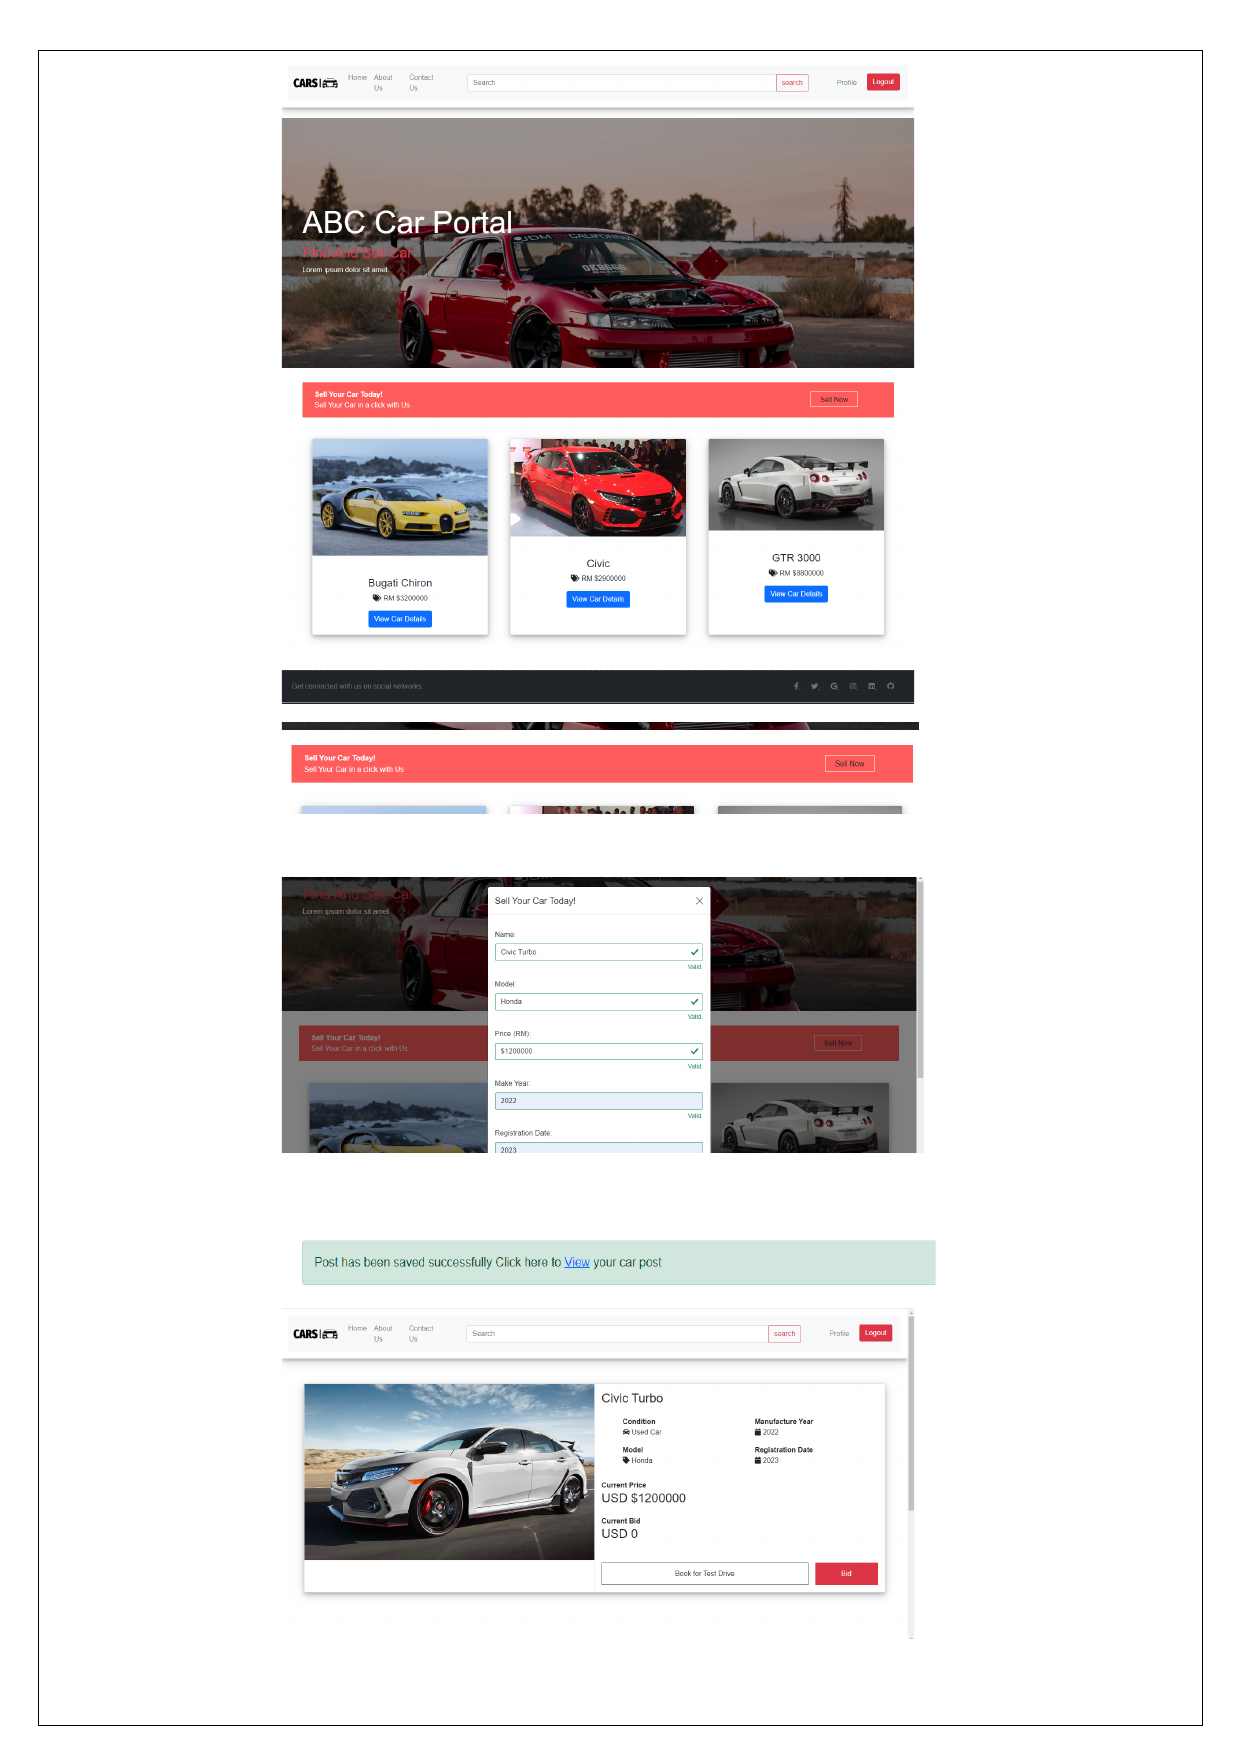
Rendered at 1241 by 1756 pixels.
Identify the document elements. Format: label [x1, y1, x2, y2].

picture [281, 877, 924, 1153]
picture [281, 58, 915, 704]
picture [281, 1204, 936, 1639]
picture [281, 722, 919, 814]
